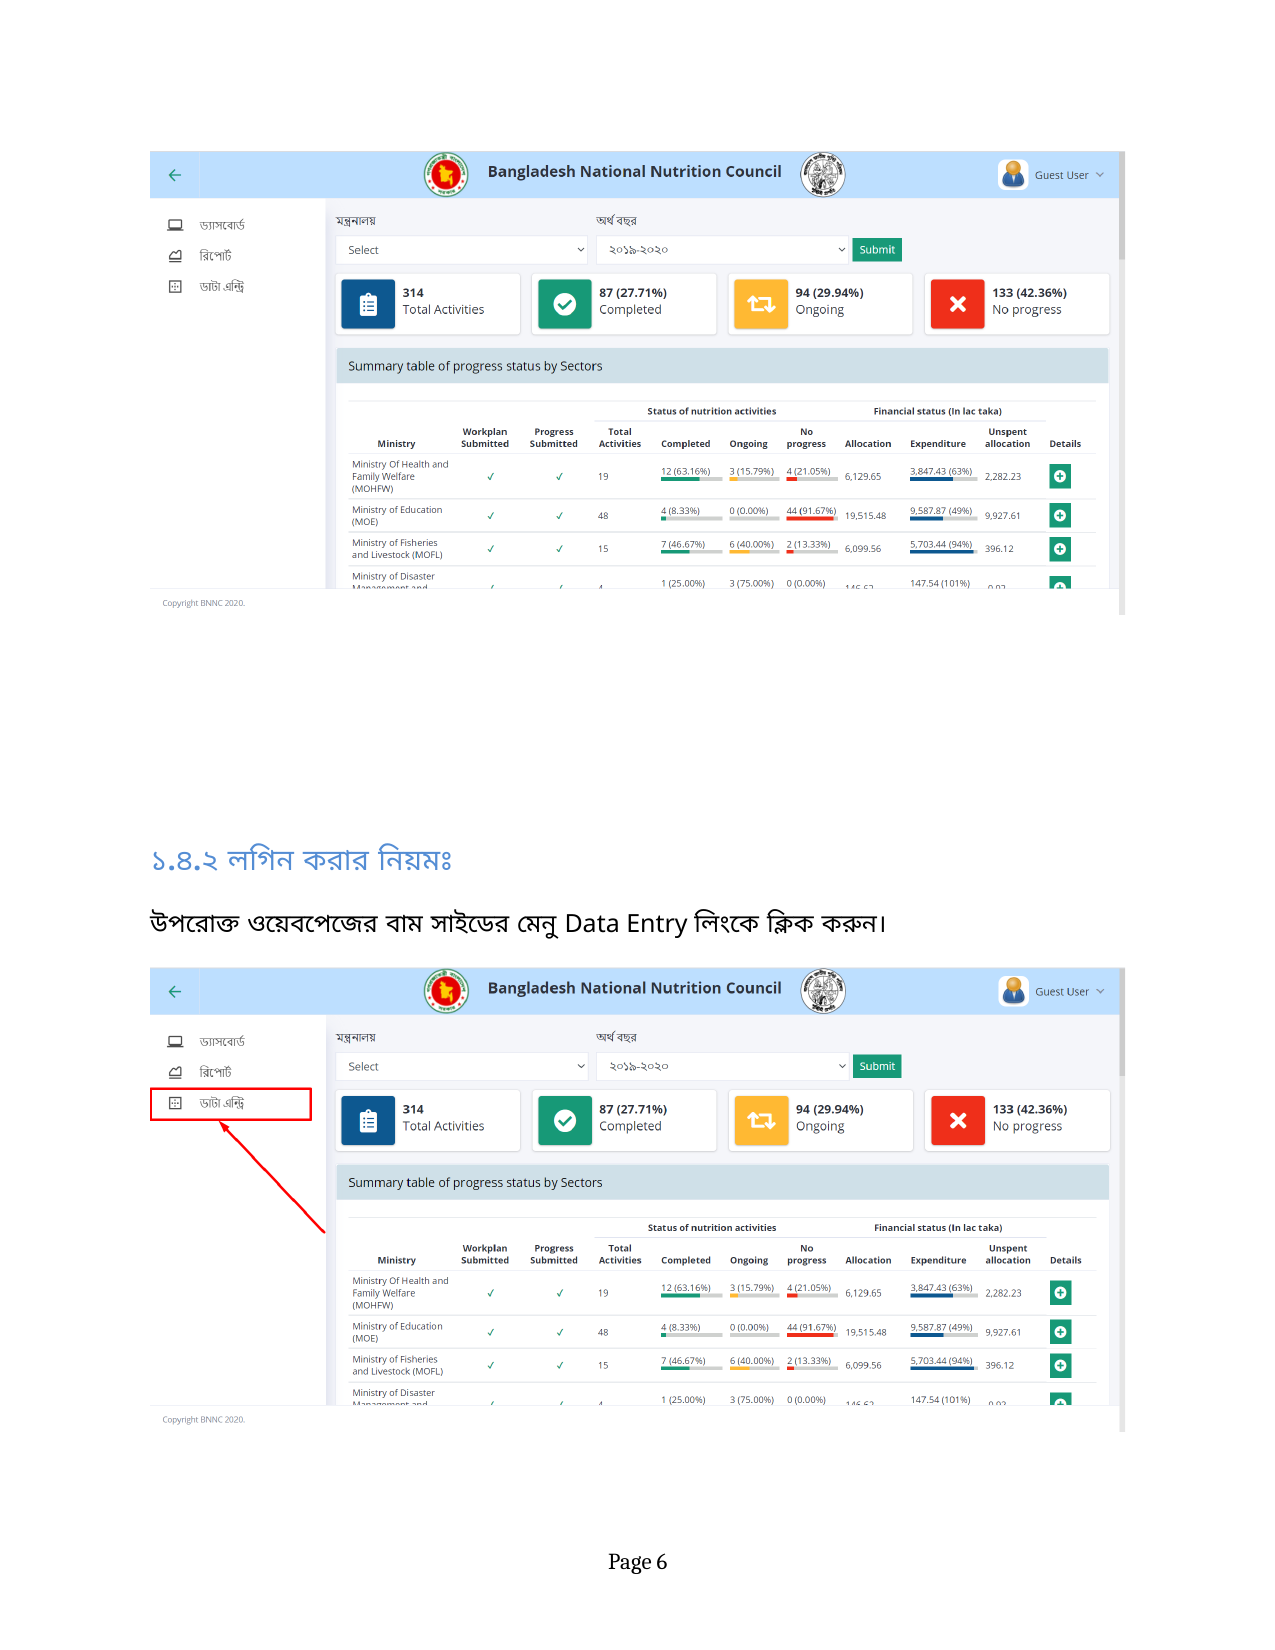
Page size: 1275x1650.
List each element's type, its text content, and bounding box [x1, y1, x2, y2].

picture [150, 150, 1125, 615]
text ১.৪.২ লগিন করার নিয়মঃ [150, 839, 1125, 879]
picture [150, 965, 1125, 1432]
text উপরোক্ত ওয়েবপেজের বাম সাইডের মেনু Data Entry লিংকে ক্লিক করুন। [150, 906, 1125, 940]
